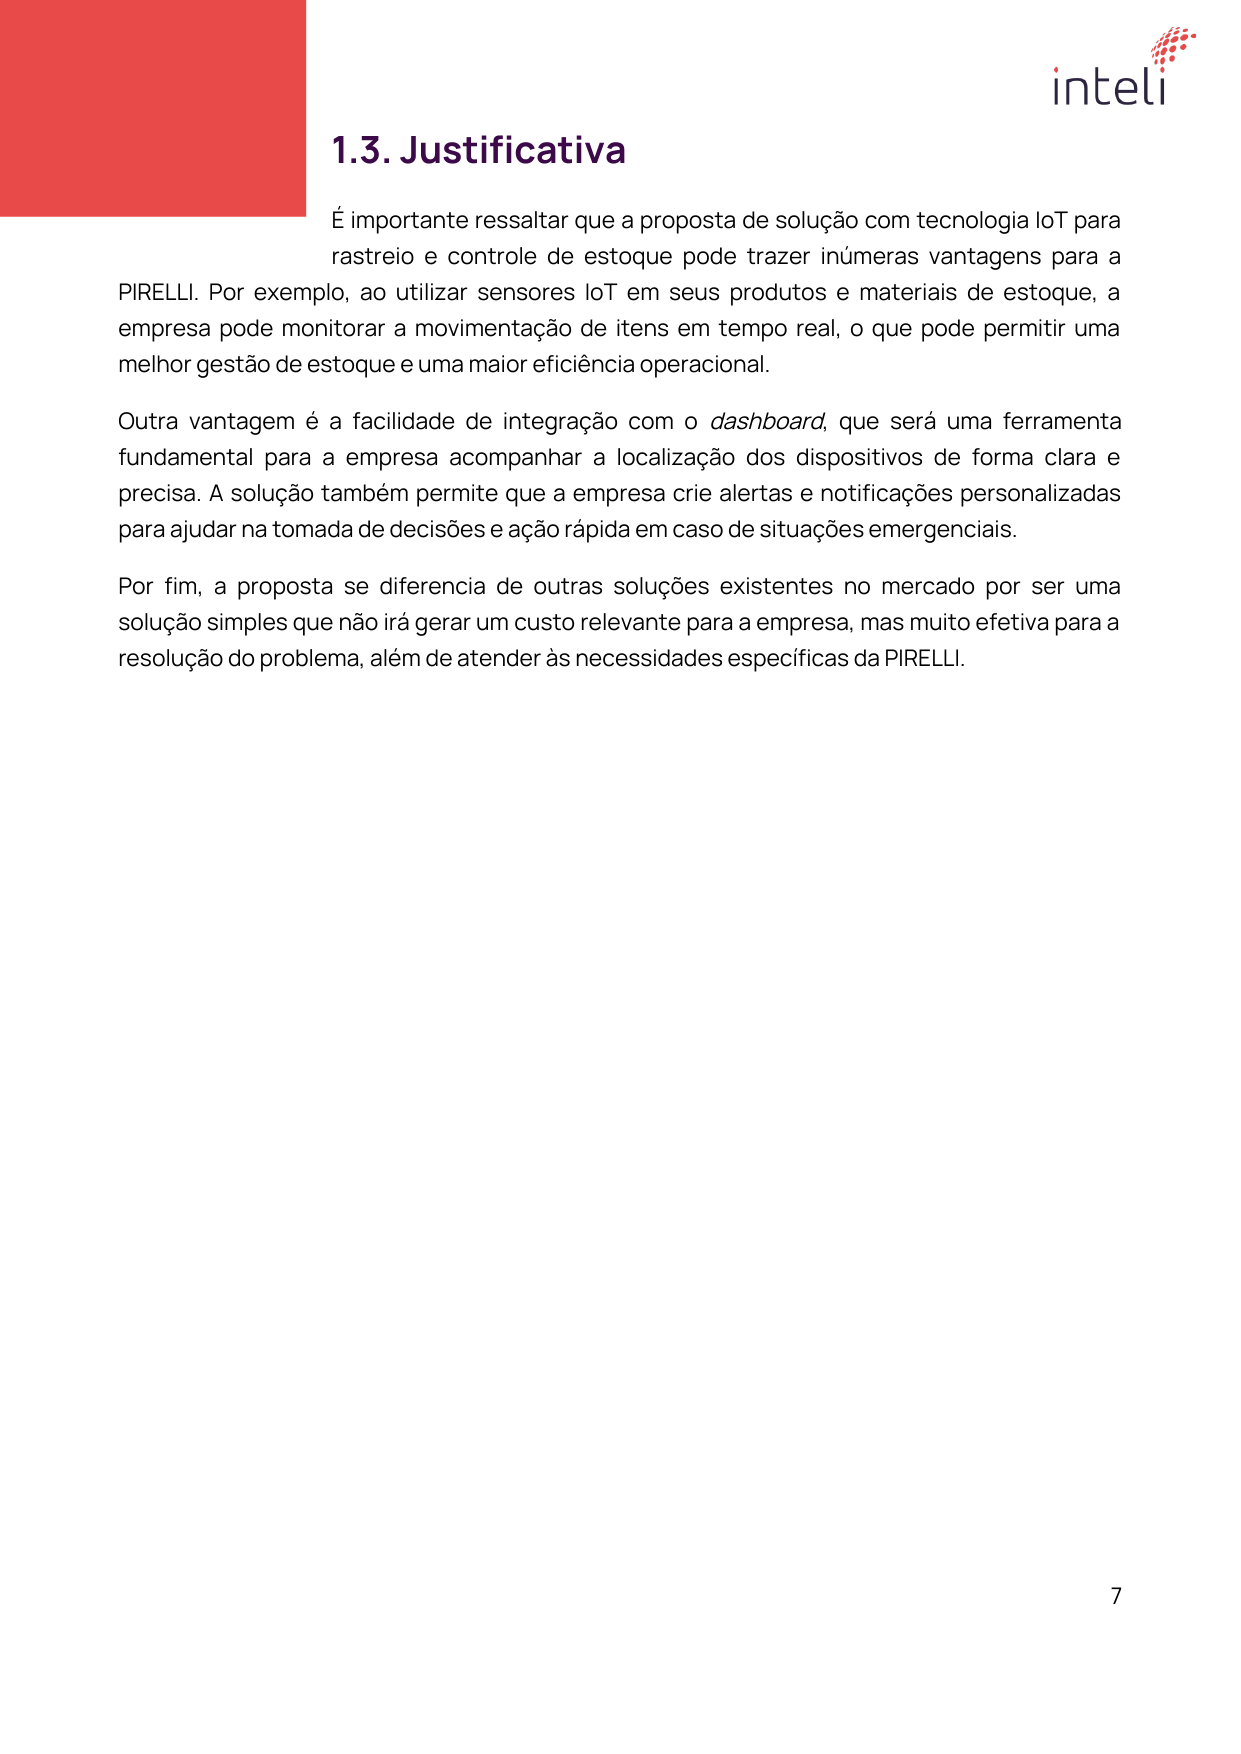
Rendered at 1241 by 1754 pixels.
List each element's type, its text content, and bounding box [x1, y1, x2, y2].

picture [1054, 27, 1197, 105]
text 1.3. Justificativa [118, 124, 1122, 175]
text Outra vantagem é a facilidade de integração com o dashboard, que será uma ferramenta fundamental para a empresa acompanhar a localização dos dispositivos de forma clara e precisa. A solução também permite que a empresa crie alertas e notificações personalizadas para ajudar na tomada de decisões e ação rápida em caso de situações emergenciais. [118, 405, 1122, 544]
text É importante ressaltar que a proposta de solução com tecnologia IoT para rastreio e controle de estoque pode trazer inúmeras vantagens para a PIRELLI. Por exemplo, ao utilizar sensores IoT em seus produtos e materiais de estoque, a empresa pode monitorar a movimentação de itens em tempo real, o que pode permitir uma melhor gestão de estoque e uma maior eficiência operacional. [118, 204, 1122, 379]
text Por fim, a proposta se diferencia de outras soluções existentes no mercado por ser uma solução simples que não irá gerar um custo relevante para a empresa, mas muito efetiva para a resolução do problema, além de atender às necessidades específicas da PIRELLI. [118, 570, 1122, 673]
picture [0, 0, 307, 217]
